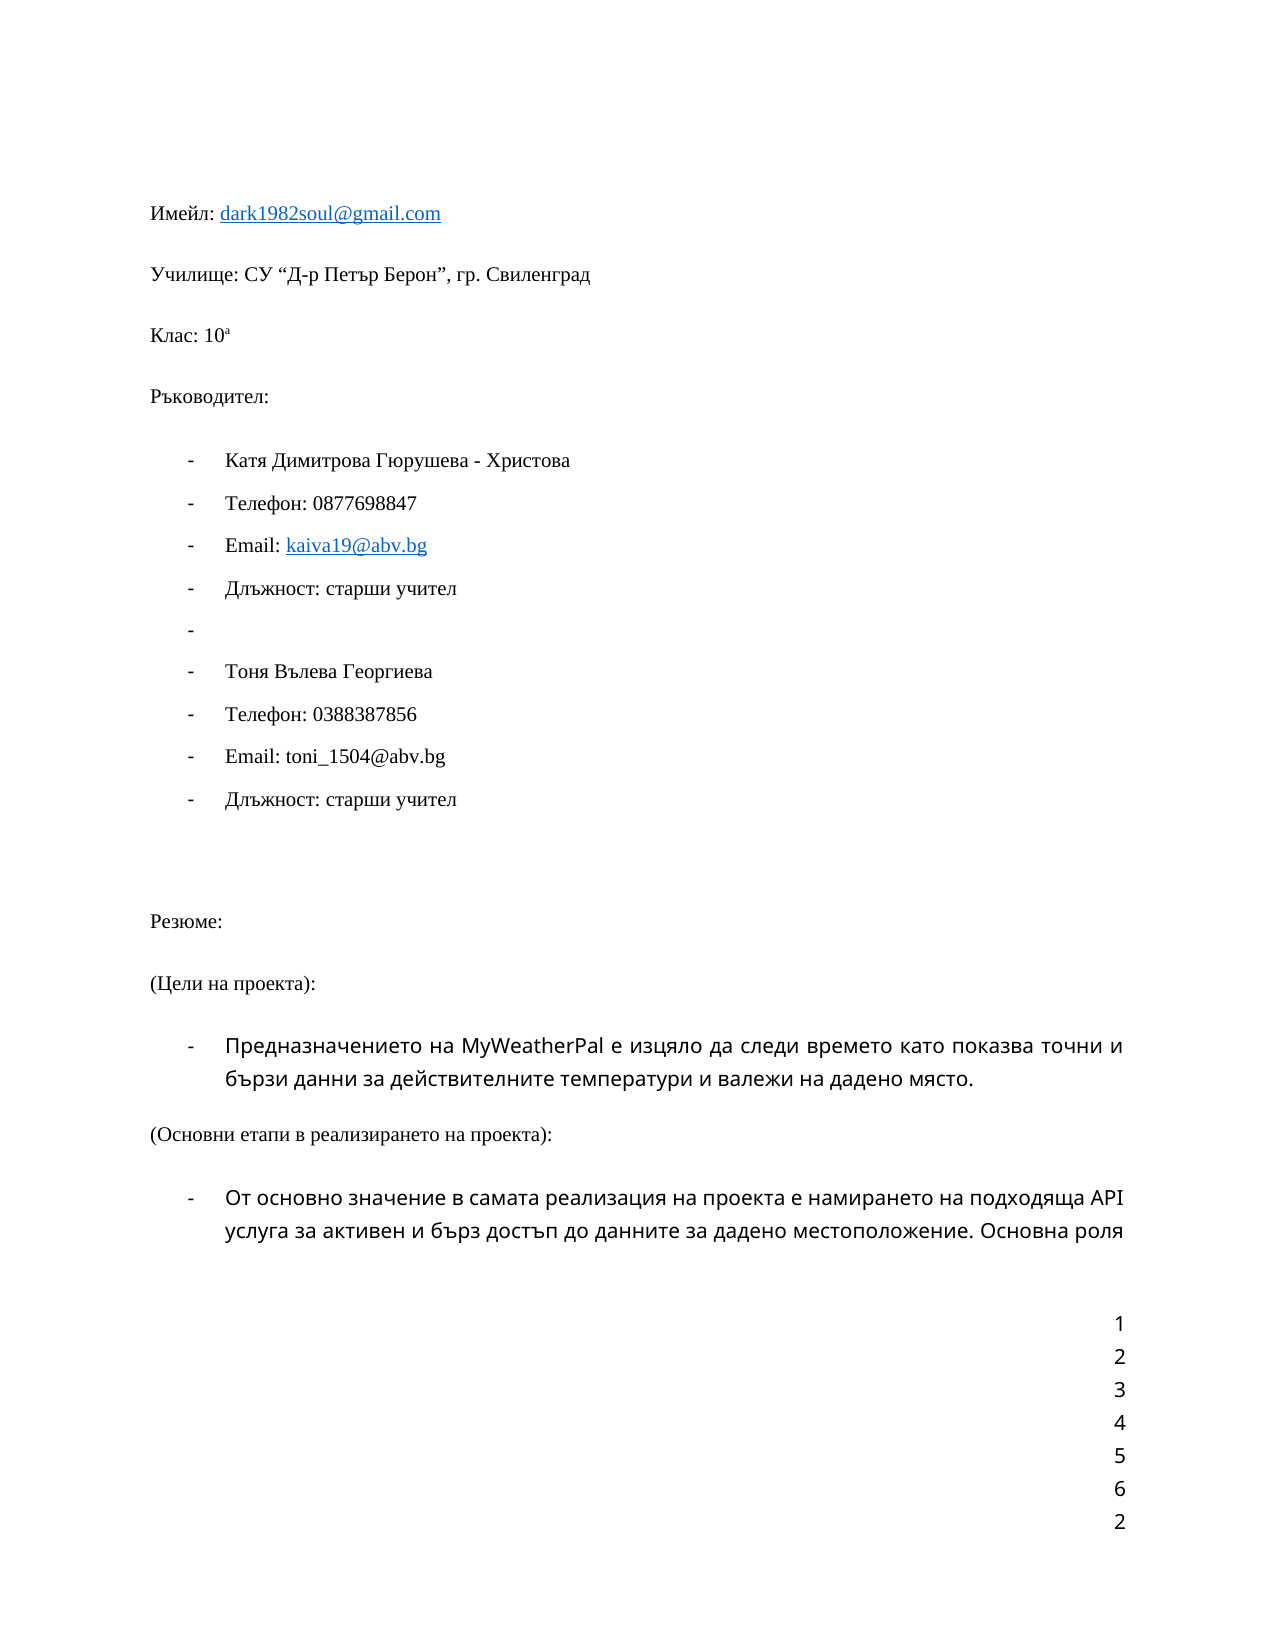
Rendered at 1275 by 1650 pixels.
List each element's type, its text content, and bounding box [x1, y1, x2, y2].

text Имейл: dark1982soul@gmail.com [150, 201, 1125, 225]
list Телефон: 0388387856 [187, 699, 1125, 727]
list Катя Димитрова Гюрушева - Христова [187, 445, 1125, 474]
text Клас: 10а [150, 323, 1125, 347]
list Телефон: 0877698847 [187, 488, 1125, 516]
list Тоня Вълева Георгиева [187, 656, 1125, 684]
text (Основни етапи в реализирането на проекта): [150, 1122, 1125, 1146]
text Ръководител: [150, 384, 1125, 408]
list Длъжност: старши учител [187, 573, 1125, 601]
text Резюме: [150, 909, 1125, 933]
list Длъжност: старши учител [187, 784, 1125, 812]
list Email: kaiva19@abv.bg [187, 530, 1125, 559]
list Предназначението на MyWeatherPal е изцяло да следи времето като показва точни и бързи данни за действителните температури и валежи на дадено място. [187, 1031, 1125, 1093]
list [187, 1183, 1125, 1245]
list Email: toni_1504@abv.bg [187, 741, 1125, 770]
text (Цели на проекта): [150, 970, 1125, 994]
text Училище: СУ “Д-р Петър Берон”, гр. Свиленград [150, 262, 1125, 286]
